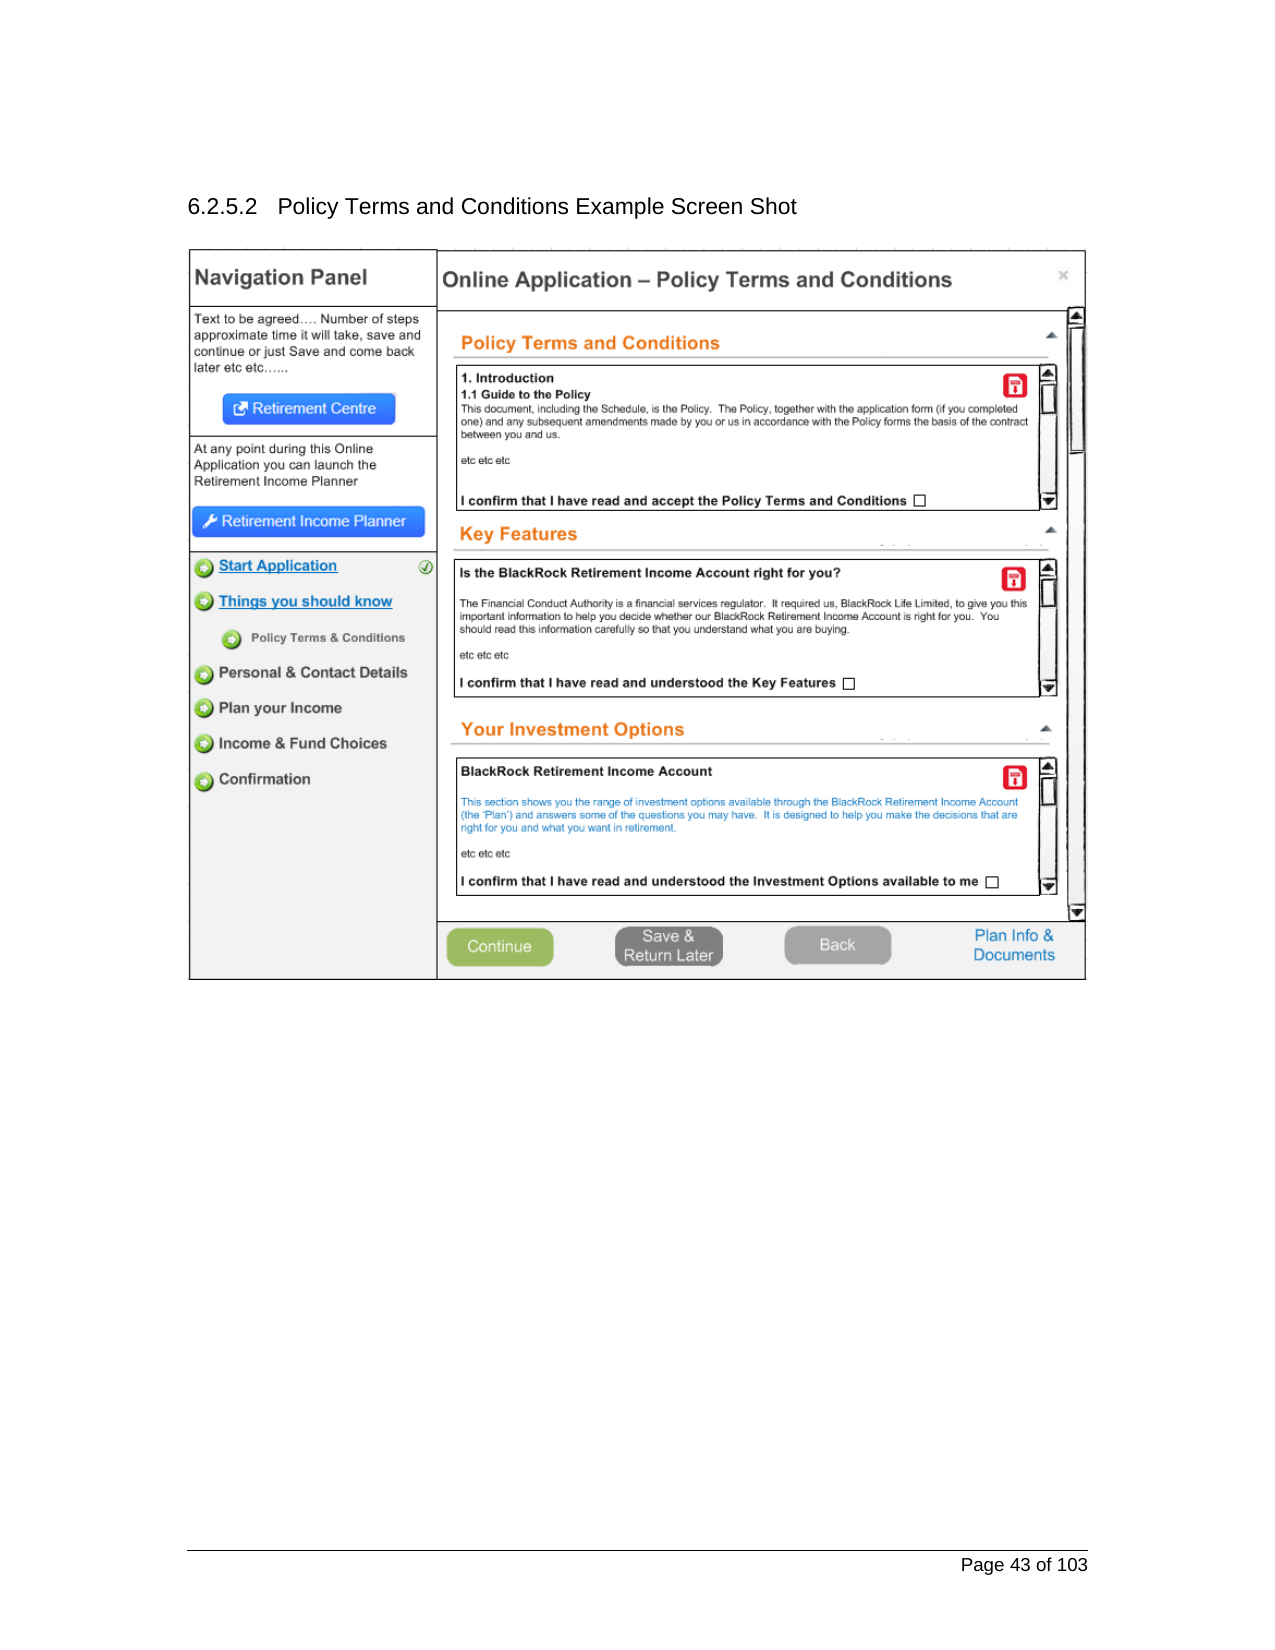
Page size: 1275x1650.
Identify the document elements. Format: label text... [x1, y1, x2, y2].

picture [187, 247, 1088, 980]
subtitle Policy Terms and Conditions Example Screen Shot [187, 193, 1088, 220]
